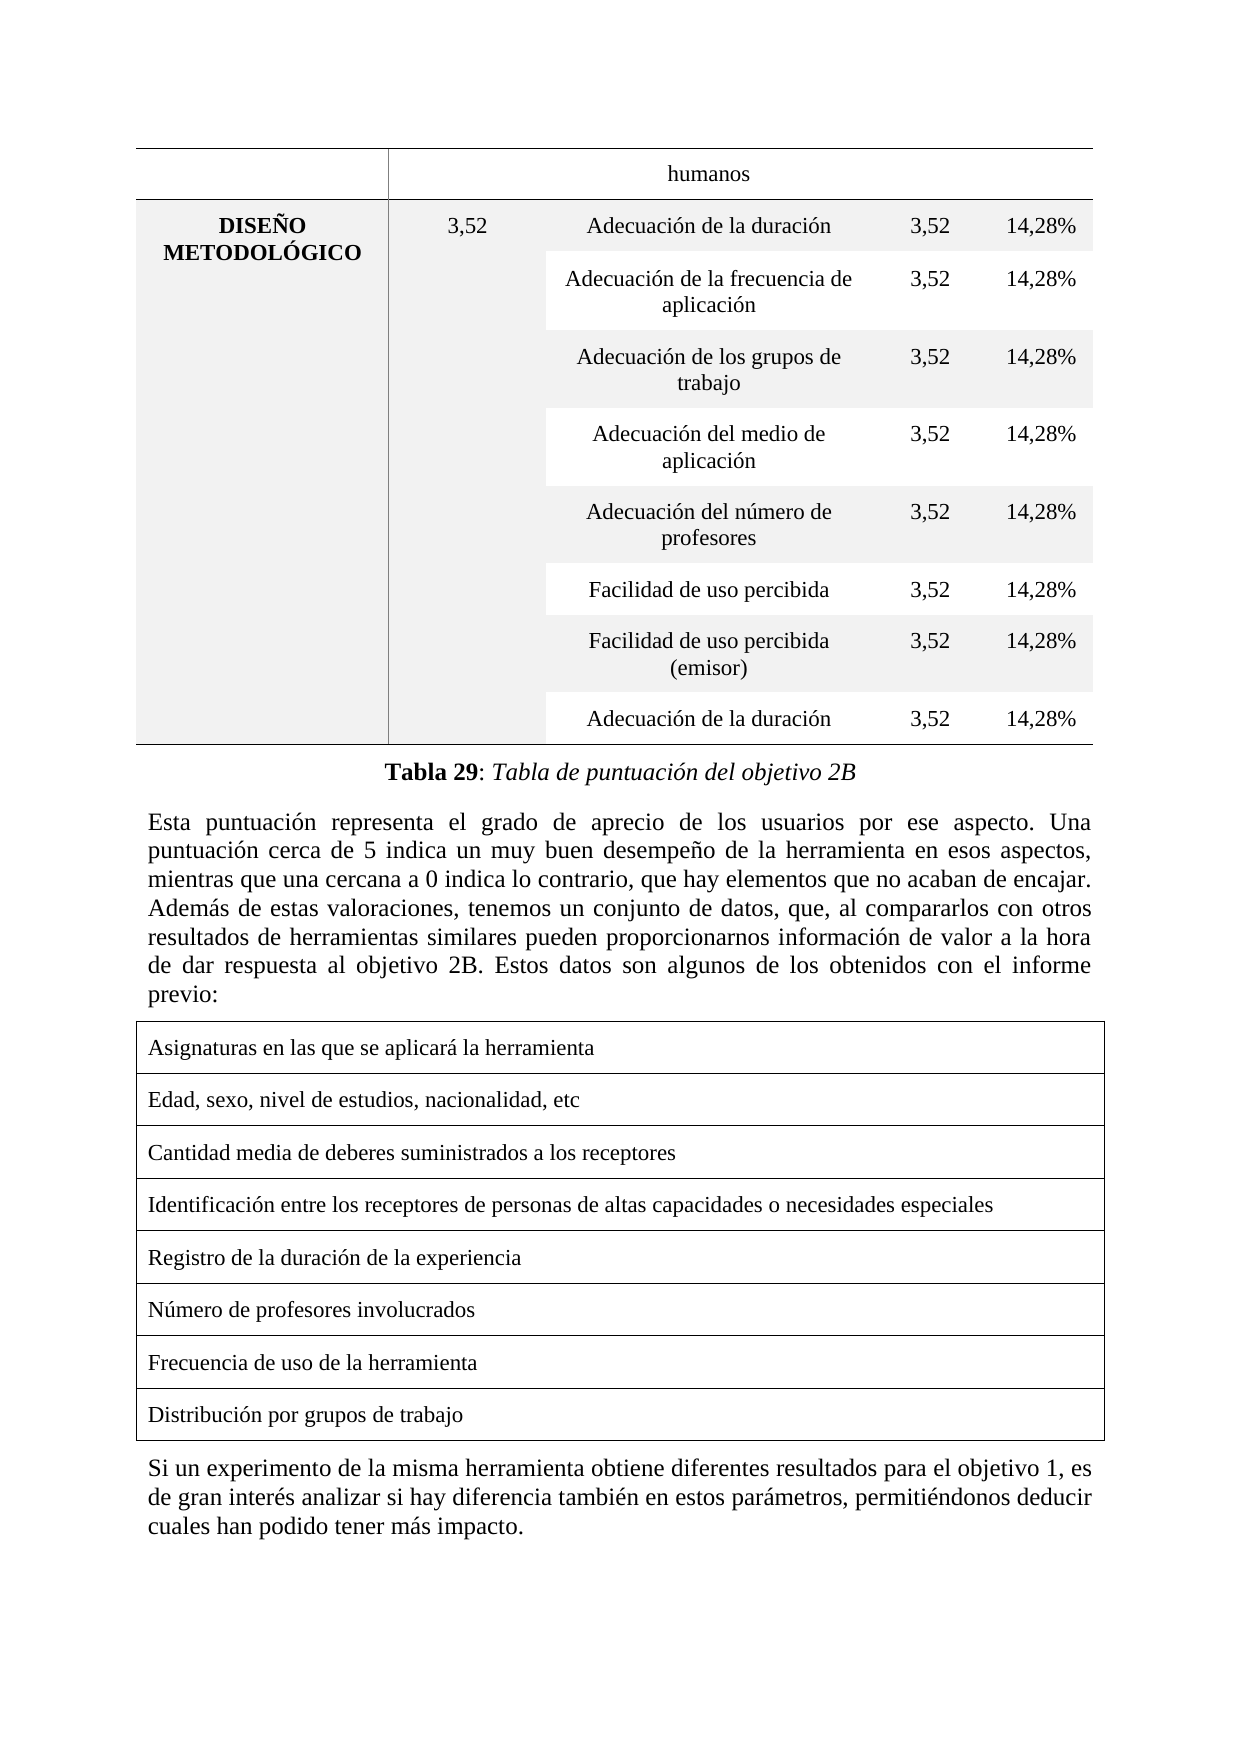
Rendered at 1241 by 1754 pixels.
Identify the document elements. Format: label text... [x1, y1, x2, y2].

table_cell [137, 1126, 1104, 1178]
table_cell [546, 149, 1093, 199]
text Esta puntuación representa el grado de aprecio de los usuarios por ese aspecto. Una puntuación cerca de 5 indica un muy buen desempeño de la herramienta en esos aspectos, mientras que una cercana a 0 indica lo contrario, que hay elementos que no acaban de encajar. Además de estas valoraciones, tenemos un conjunto de datos, que, al compararlos con otros resultados de herramientas similares pueden proporcionarnos información de valor a la hora de dar respuesta al objetivo 2B. Estos datos son algunos de los obtenidos con el informe previo: [148, 807, 1092, 1008]
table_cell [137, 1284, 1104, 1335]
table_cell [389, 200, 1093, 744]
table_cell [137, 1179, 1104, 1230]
text Tabla 29: Tabla de puntuación del objetivo 2B [148, 757, 1092, 786]
text Si un experimento de la misma herramienta obtiene diferentes resultados para el objetivo 1, es de gran interés analizar si hay diferencia también en estos parámetros, permitiéndonos deducir cuales han podido tener más impacto. [148, 1453, 1092, 1539]
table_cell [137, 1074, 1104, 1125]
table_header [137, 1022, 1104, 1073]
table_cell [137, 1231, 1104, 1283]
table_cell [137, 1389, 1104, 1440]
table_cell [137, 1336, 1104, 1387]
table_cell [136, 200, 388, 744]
